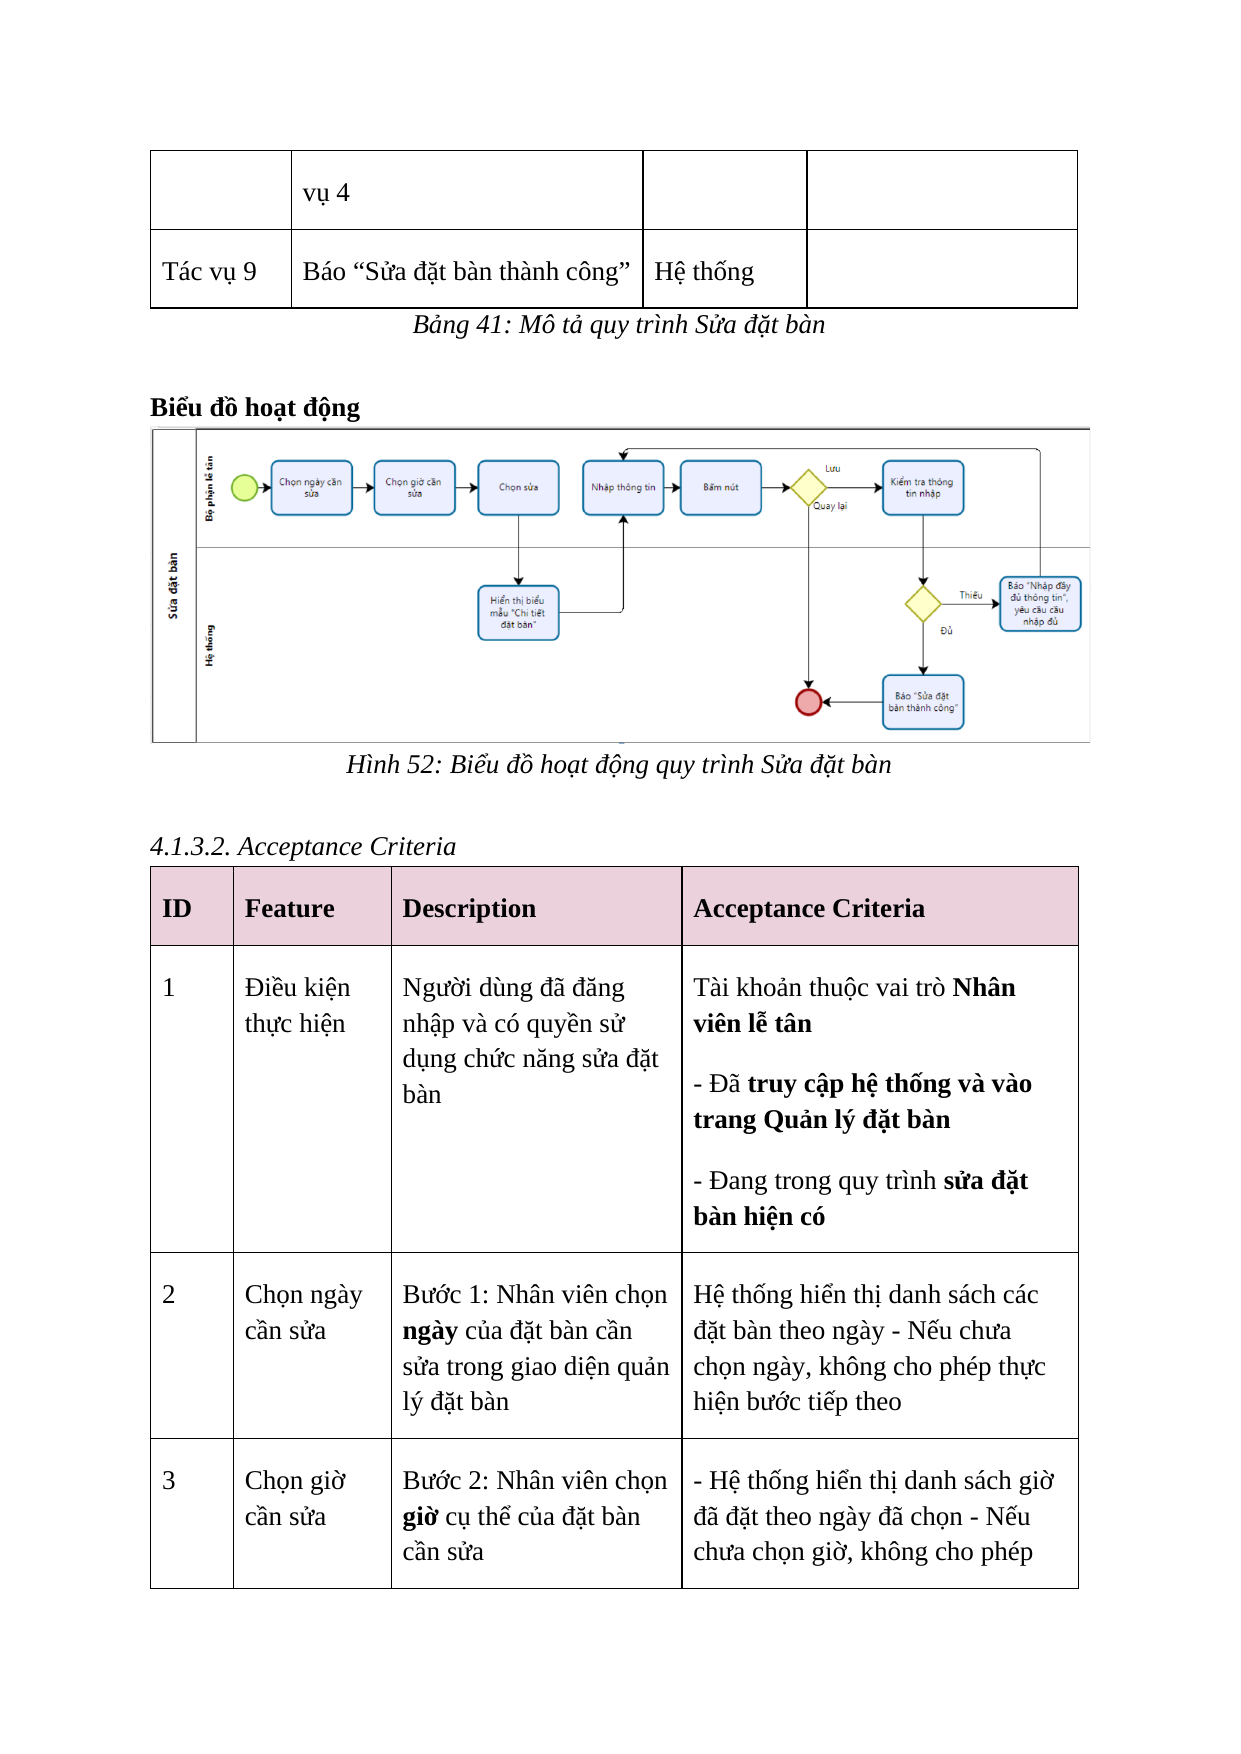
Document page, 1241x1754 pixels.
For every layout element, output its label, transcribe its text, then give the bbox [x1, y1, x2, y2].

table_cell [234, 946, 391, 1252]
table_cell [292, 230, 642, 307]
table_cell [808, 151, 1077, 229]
subtitle 4.1.3.2. Acceptance Criteria [150, 830, 1090, 861]
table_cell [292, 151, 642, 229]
subtitle Hình 52: Biểu đồ hoạt động quy trình Sửa đặt bàn [150, 748, 1090, 779]
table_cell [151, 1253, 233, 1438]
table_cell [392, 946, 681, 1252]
subtitle Bảng 41: Mô tả quy trình Sửa đặt bàn [150, 308, 1090, 340]
picture [150, 426, 1091, 744]
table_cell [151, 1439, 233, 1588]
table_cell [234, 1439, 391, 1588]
text Biểu đồ hoạt động [150, 391, 1090, 422]
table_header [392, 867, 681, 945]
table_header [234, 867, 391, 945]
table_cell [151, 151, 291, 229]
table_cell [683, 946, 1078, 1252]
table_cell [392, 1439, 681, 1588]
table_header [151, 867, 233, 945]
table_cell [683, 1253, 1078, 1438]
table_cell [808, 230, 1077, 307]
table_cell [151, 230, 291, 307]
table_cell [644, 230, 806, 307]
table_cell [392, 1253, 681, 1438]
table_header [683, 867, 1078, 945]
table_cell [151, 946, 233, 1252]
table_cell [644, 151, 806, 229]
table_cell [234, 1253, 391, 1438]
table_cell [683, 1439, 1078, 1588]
